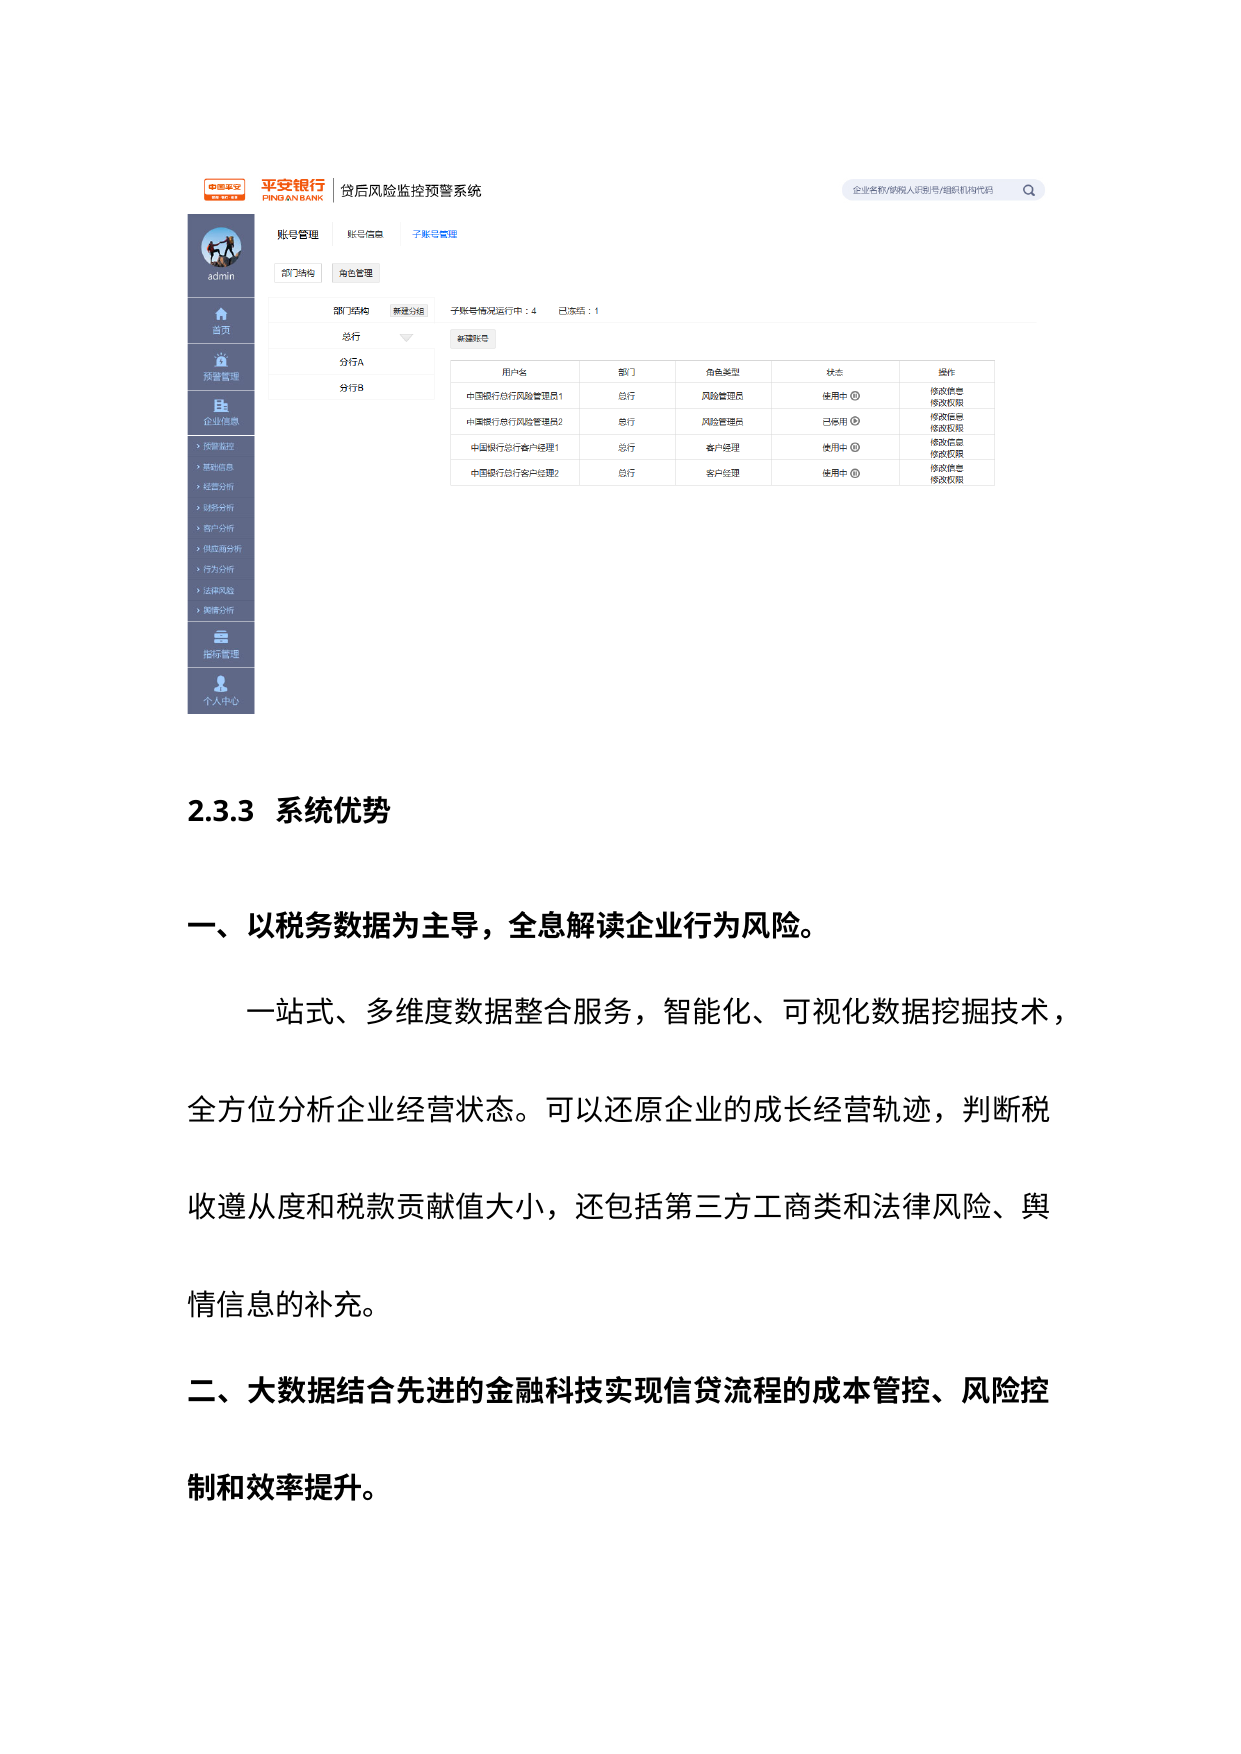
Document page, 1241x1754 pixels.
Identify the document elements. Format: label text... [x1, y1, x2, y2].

text 一、以税务数据为主导，全息解读企业行为风险。 [187, 891, 1053, 956]
text 一站式、多维度数据整合服务，智能化、可视化数据挖掘技术，全方位分析企业经营状态。可以还原企业的成长经营轨迹，判断税收遵从度和税款贡献值大小，还包括第三方工商类和法律风险、舆情信息的补充。 [187, 978, 1053, 1335]
subtitle 系统优势 [187, 776, 1053, 841]
picture [187, 162, 1053, 716]
text 二、大数据结合先进的金融科技实现信贷流程的成本管控、风险控制和效率提升。 [187, 1356, 1053, 1519]
